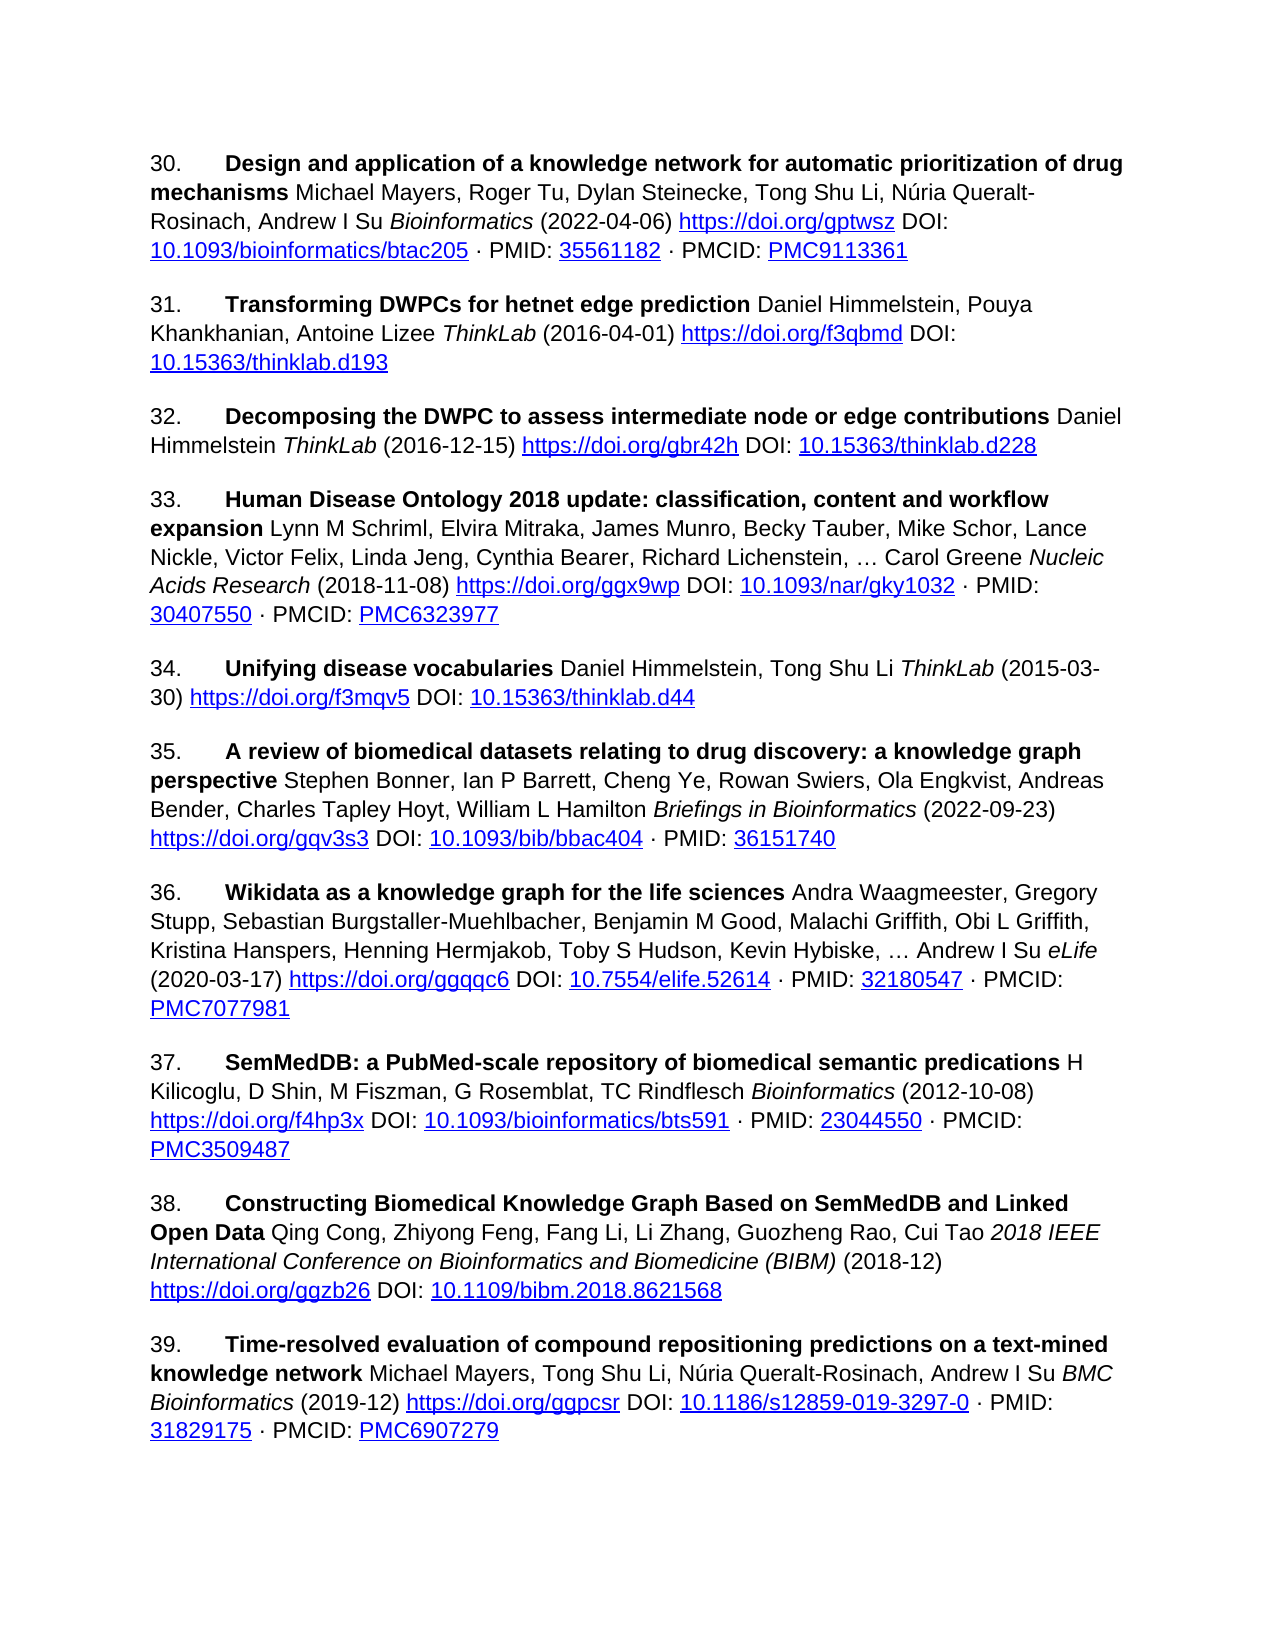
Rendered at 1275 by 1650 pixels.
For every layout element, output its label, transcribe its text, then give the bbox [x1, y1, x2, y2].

text 34. Unifying disease vocabularies Daniel Himmelstein, Tong Shu Li ThinkLab (2015-03-30) https://doi.org/f3mqv5 DOI: 10.15363/thinklab.d44 [150, 655, 1125, 711]
text 38. Constructing Biomedical Knowledge Graph Based on SemMedDB and Linked Open Data Qing Cong, Zhiyong Feng, Fang Li, Li Zhang, Guozheng Rao, Cui Tao 2018 IEEE International Conference on Bioinformatics and Biomedicine (BIBM) (2018-12) https://doi.org/ggzb26 DOI: 10.1109/bibm.2018.8621568 [150, 1190, 1125, 1303]
text 39. Time-resolved evaluation of compound repositioning predictions on a text-mined knowledge network Michael Mayers, Tong Shu Li, Núria Queralt-Rosinach, Andrew I Su BMC Bioinformatics (2019-12) https://doi.org/ggpcsr DOI: 10.1186/s12859-019-3297-0 · PMID: 31829175 · PMCID: PMC6907279 [150, 1331, 1125, 1444]
text 33. Human Disease Ontology 2018 update: classification, content and workflow expansion Lynn M Schriml, Elvira Mitraka, James Munro, Becky Tauber, Mike Schor, Lance Nickle, Victor Felix, Linda Jeng, Cynthia Bearer, Richard Lichenstein, … Carol Greene Nucleic Acids Research (2018-11-08) https://doi.org/ggx9wp DOI: 10.1093/nar/gky1032 · PMID: 30407550 · PMCID: PMC6323977 [150, 486, 1125, 628]
text 36. Wikidata as a knowledge graph for the life sciences Andra Waagmeester, Gregory Stupp, Sebastian Burgstaller-Muehlbacher, Benjamin M Good, Malachi Griffith, Obi L Griffith, Kristina Hanspers, Henning Hermjakob, Toby S Hudson, Kevin Hybiske, … Andrew I Su eLife (2020-03-17) https://doi.org/ggqqc6 DOI: 10.7554/elife.52614 · PMID: 32180547 · PMCID: PMC7077981 [150, 879, 1125, 1021]
text 31. Transforming DWPCs for hetnet edge prediction Daniel Himmelstein, Pouya Khankhanian, Antoine Lizee ThinkLab (2016-04-01) https://doi.org/f3qbmd DOI: 10.15363/thinklab.d193 [150, 291, 1125, 375]
text 37. SemMedDB: a PubMed-scale repository of biomedical semantic predications H Kilicoglu, D Shin, M Fiszman, G Rosemblat, TC Rindflesch Bioinformatics (2012-10-08) https://doi.org/f4hp3x DOI: 10.1093/bioinformatics/bts591 · PMID: 23044550 · PMCID: PMC3509487 [150, 1049, 1125, 1162]
text 35. A review of biomedical datasets relating to drug discovery: a knowledge graph perspective Stephen Bonner, Ian P Barrett, Cheng Ye, Rowan Swiers, Ola Engkvist, Andreas Bender, Charles Tapley Hoyt, William L Hamilton Briefings in Bioinformatics (2022-09-23) https://doi.org/gqv3s3 DOI: 10.1093/bib/bbac404 · PMID: 36151740 [150, 738, 1125, 852]
text 30. Design and application of a knowledge network for automatic prioritization of drug mechanisms Michael Mayers, Roger Tu, Dylan Steinecke, Tong Shu Li, Núria Queralt-Rosinach, Andrew I Su Bioinformatics (2022-04-06) https://doi.org/gptwsz DOI: 10.1093/bioinformatics/btac205 · PMID: 35561182 · PMCID: PMC9113361 [150, 150, 1125, 263]
text 32. Decomposing the DWPC to assess intermediate node or edge contributions Daniel Himmelstein ThinkLab (2016-12-15) https://doi.org/gbr42h DOI: 10.15363/thinklab.d228 [150, 403, 1125, 458]
